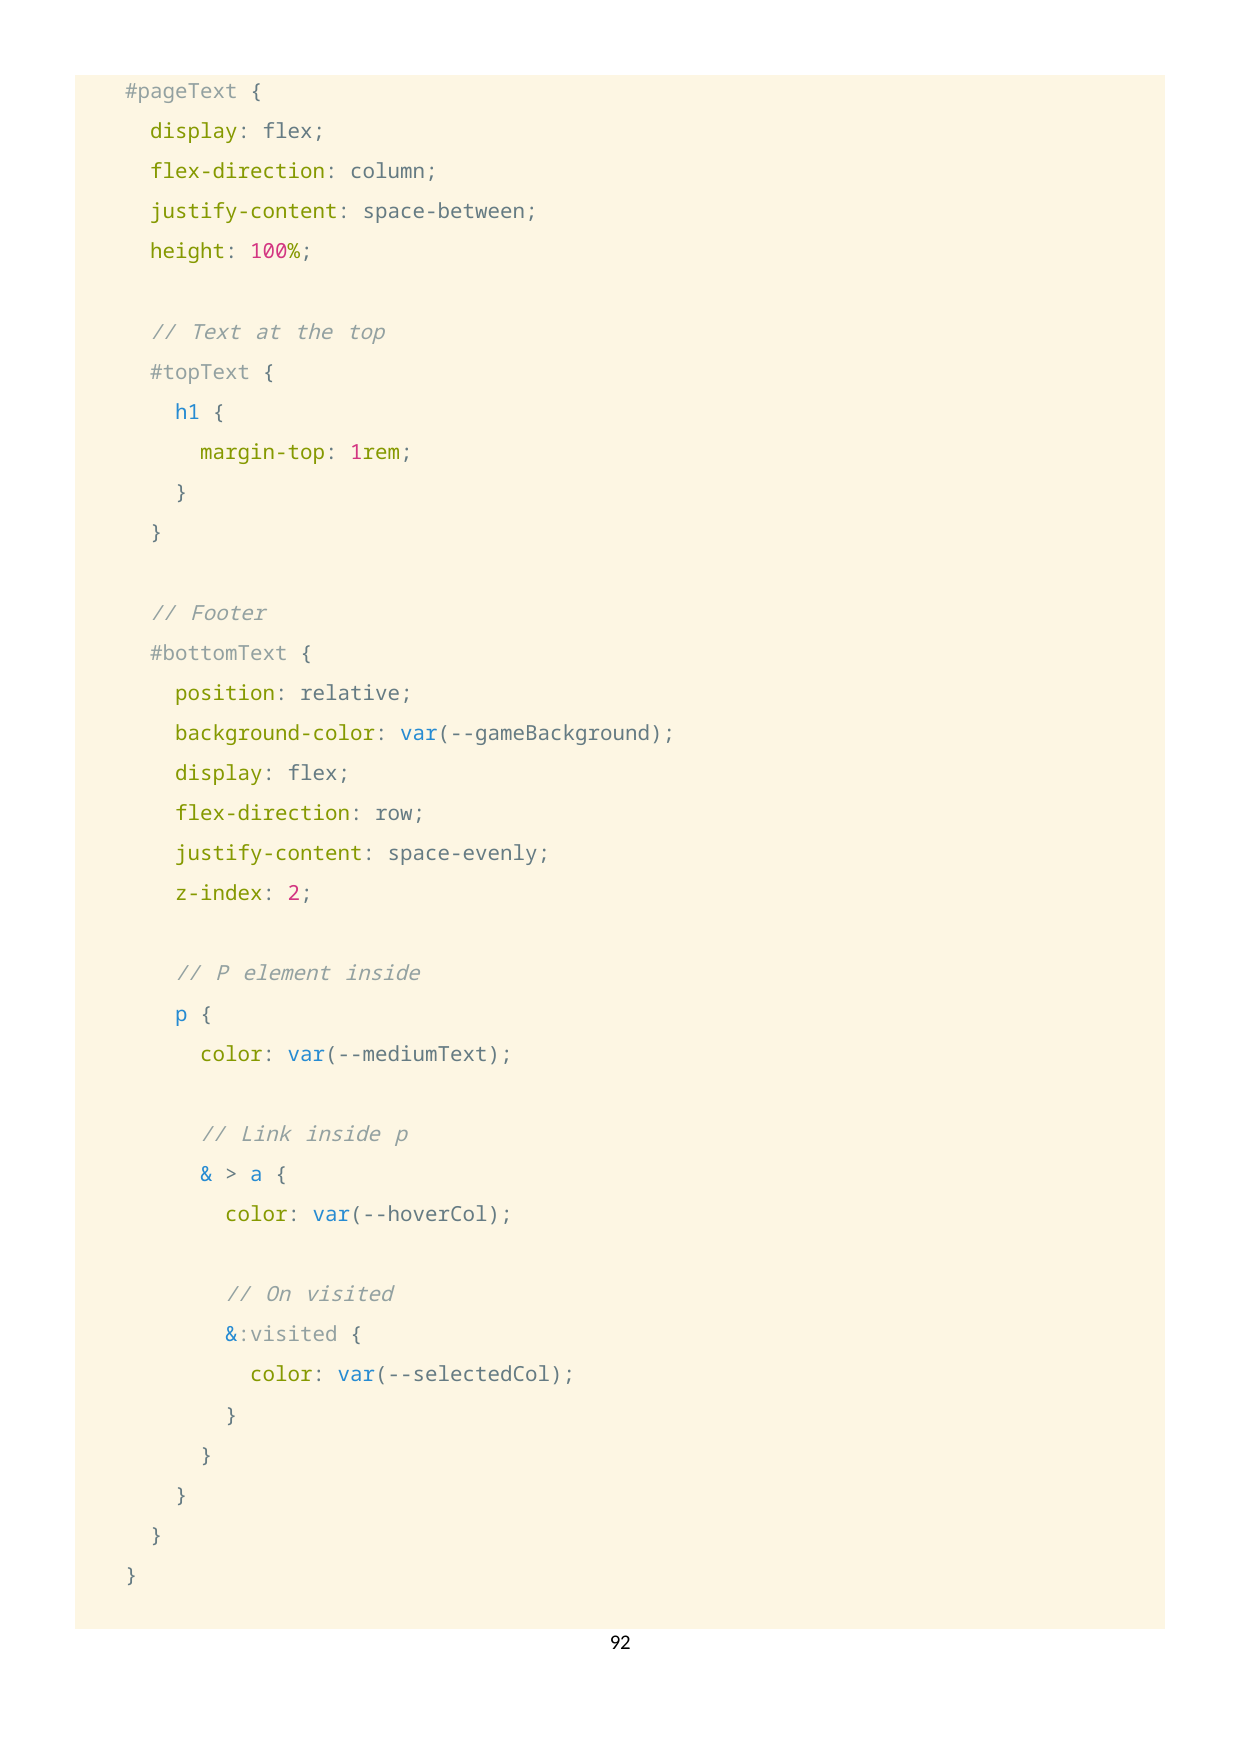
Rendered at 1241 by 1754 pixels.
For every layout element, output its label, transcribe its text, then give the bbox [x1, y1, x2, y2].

text margin-top: 1rem; [75, 436, 1165, 466]
text z-index: 2; [75, 877, 1165, 907]
text p { [75, 997, 1165, 1027]
text & > a { [75, 1158, 1165, 1187]
text flex-direction: row; [75, 797, 1165, 827]
text display: flex; [75, 757, 1165, 786]
text justify-content: space-evenly; [75, 837, 1165, 867]
text } [75, 1438, 1165, 1468]
text #topText { [75, 356, 1165, 385]
text color: var(--selectedCol); [75, 1358, 1165, 1388]
text } [75, 1559, 1165, 1588]
text } [75, 1398, 1165, 1428]
text h1 { [75, 396, 1165, 426]
text // Link inside p [75, 1118, 1165, 1147]
text height: 100%; [75, 235, 1165, 265]
text // On visited [75, 1278, 1165, 1308]
text position: relative; [75, 677, 1165, 706]
text color: var(--mediumText); [75, 1037, 1165, 1067]
text } [75, 476, 1165, 506]
text display: flex; [75, 115, 1165, 145]
text #bottomText { [75, 636, 1165, 666]
text // P element inside [75, 957, 1165, 987]
text flex-direction: column; [75, 155, 1165, 185]
text // Footer [75, 596, 1165, 626]
text color: var(--hoverCol); [75, 1198, 1165, 1228]
text } [75, 1519, 1165, 1548]
text background-color: var(--gameBackground); [75, 717, 1165, 746]
text } [75, 1479, 1165, 1508]
text // Text at the top [75, 316, 1165, 345]
text } [75, 516, 1165, 546]
text #pageText { [75, 75, 1165, 105]
text justify-content: space-between; [75, 195, 1165, 225]
text &:visited { [75, 1318, 1165, 1348]
